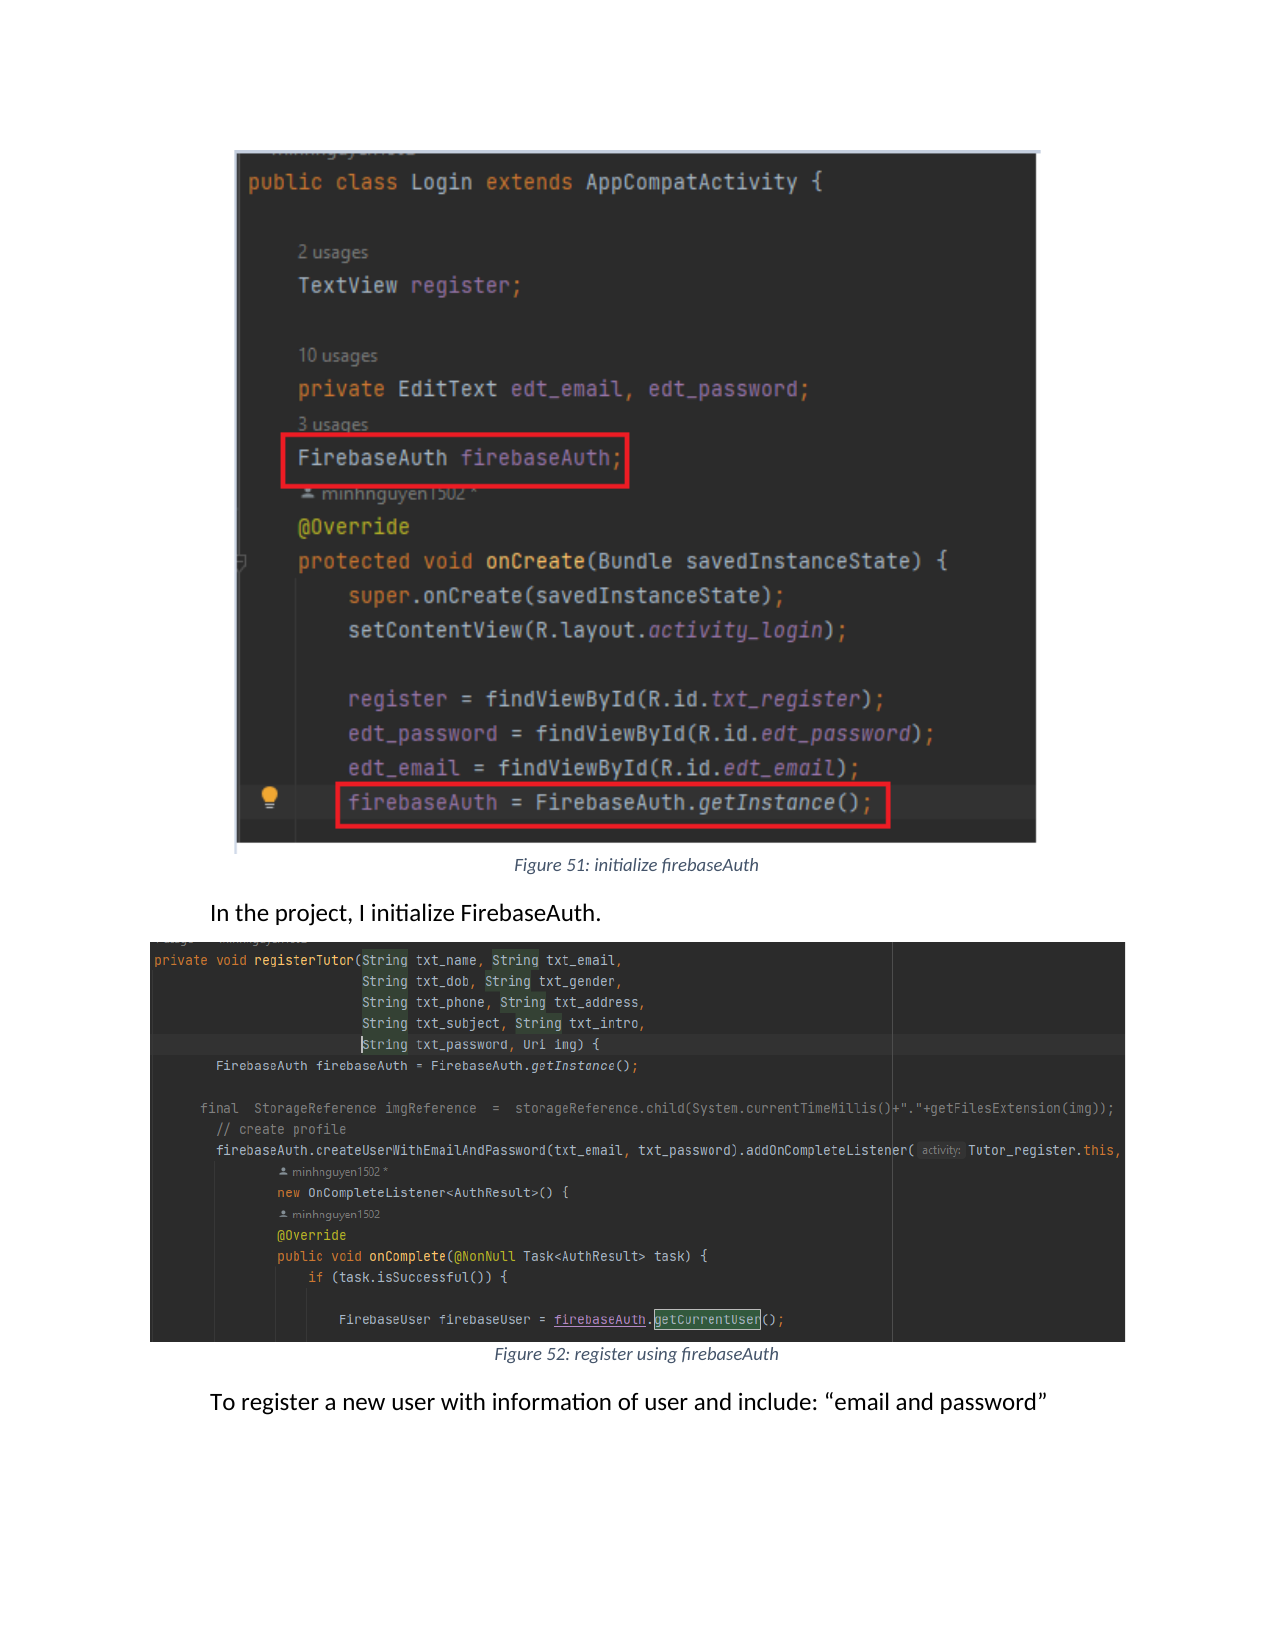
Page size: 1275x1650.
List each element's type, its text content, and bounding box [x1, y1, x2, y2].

picture [234, 150, 1041, 854]
text In the project, I initialize FirebaseAuth. [150, 897, 1125, 927]
picture [150, 942, 1125, 1342]
text To register a new user with information of user and include: “email and password” [150, 1386, 1125, 1416]
